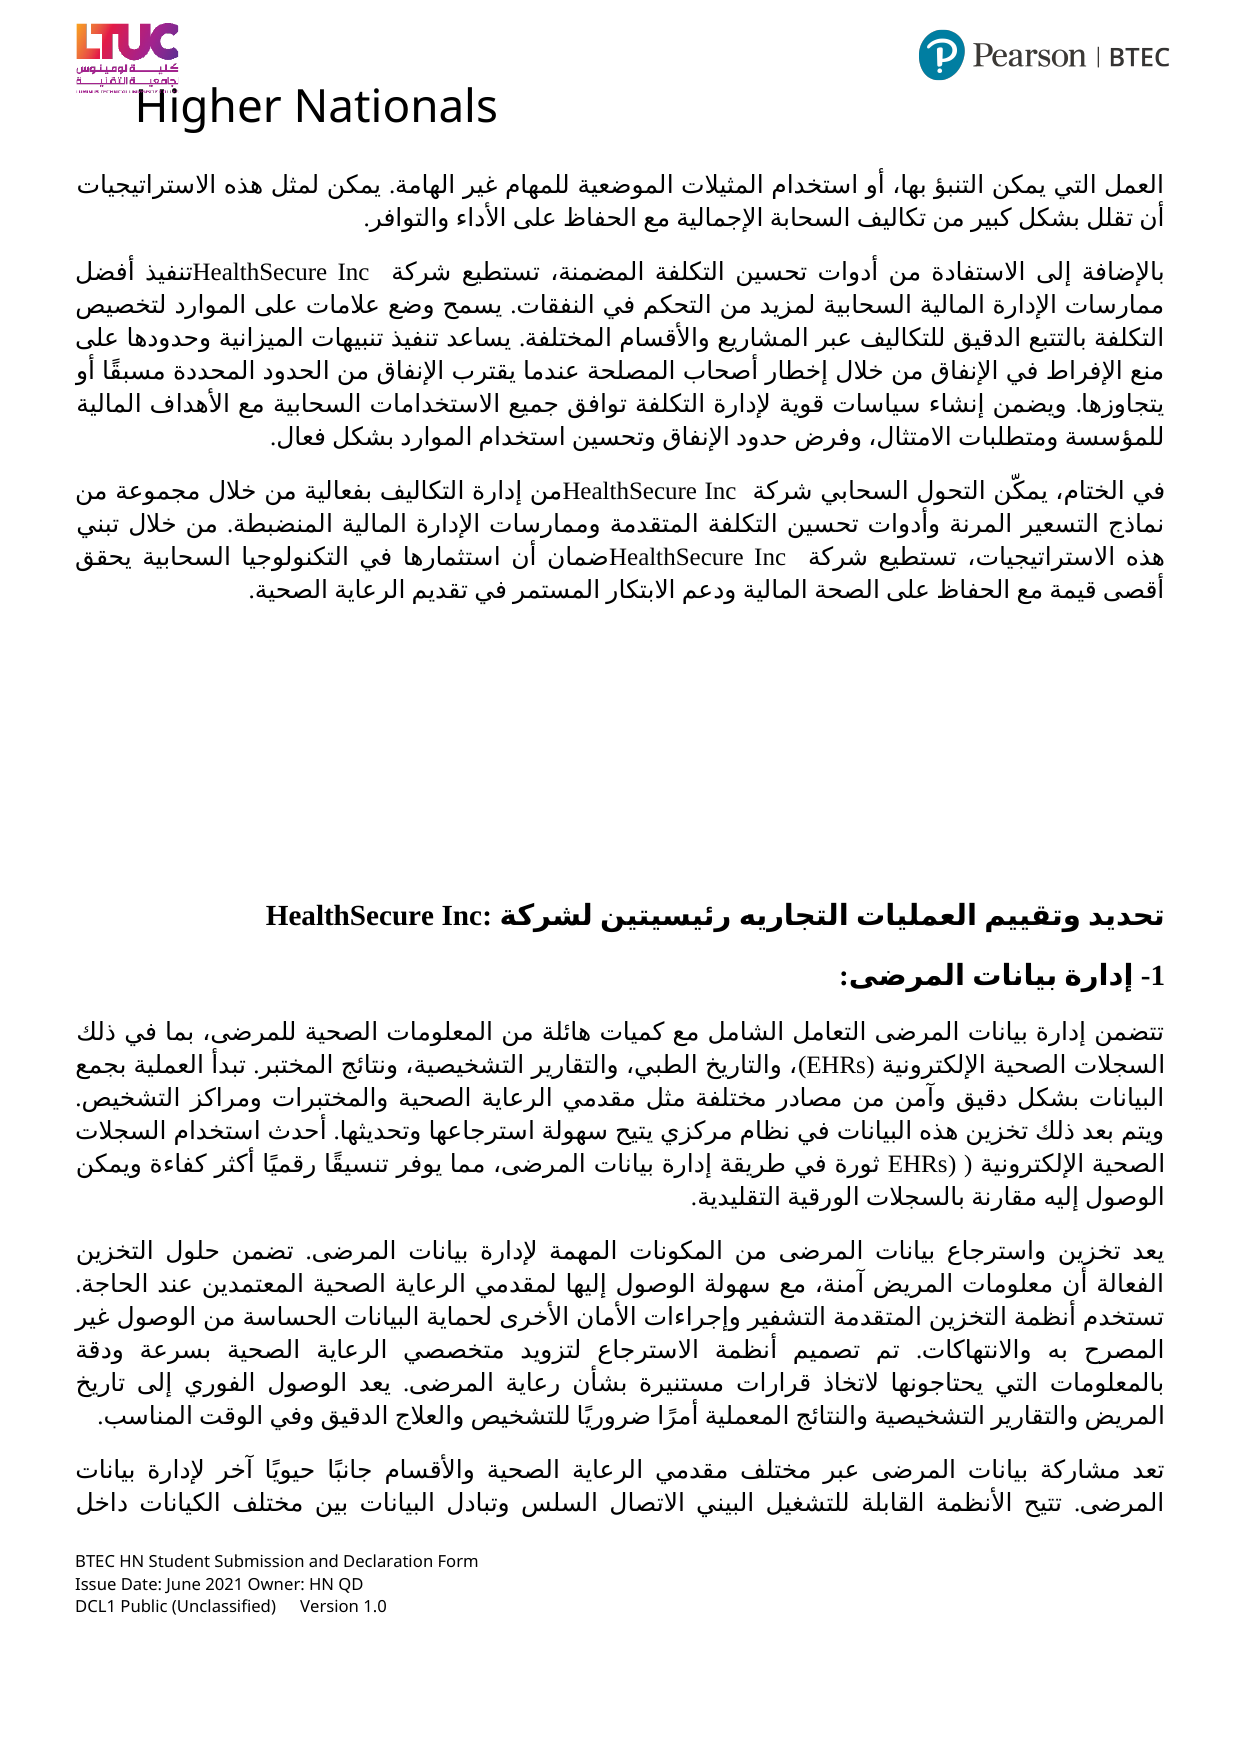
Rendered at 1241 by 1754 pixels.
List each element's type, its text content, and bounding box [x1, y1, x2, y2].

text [75, 170, 1165, 232]
picture [75, 22, 179, 91]
text بالإضافة إلى الاستفادة من أدوات تحسين التكلفة المضمنة، تستطيع شركة HealthSecure Incتنفيذ أفضل ممارسات الإدارة المالية السحابية لمزيد من التحكم في النفقات. يسمح وضع علامات على الموارد لتخصيص التكلفة بالتتبع الدقيق للتكاليف عبر المشاريع والأقسام المختلفة. يساعد تنفيذ تنبيهات الميزانية وحدودها على منع الإفراط في الإنفاق من خلال إخطار أصحاب المصلحة عندما يقترب الإنفاق من الحدود المحددة مسبقًا أو يتجاوزها. ويضمن إنشاء سياسات قوية لإدارة التكلفة توافق جميع الاستخدامات السحابية مع الأهداف المالية للمؤسسة ومتطلبات الامتثال، وفرض حدود الإنفاق وتحسين استخدام الموارد بشكل فعال. [75, 257, 1165, 451]
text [75, 1455, 1165, 1517]
text يعد تخزين واسترجاع بيانات المرضى من المكونات المهمة لإدارة بيانات المرضى. تضمن حلول التخزين الفعالة أن معلومات المريض آمنة، مع سهولة الوصول إليها لمقدمي الرعاية الصحية المعتمدين عند الحاجة. تستخدم أنظمة التخزين المتقدمة التشفير وإجراءات الأمان الأخرى لحماية البيانات الحساسة من الوصول غير المصرح به والانتهاكات. تم تصميم أنظمة الاسترجاع لتزويد متخصصي الرعاية الصحية بسرعة ودقة بالمعلومات التي يحتاجونها لاتخاذ قرارات مستنيرة بشأن رعاية المرضى. يعد الوصول الفوري إلى تاريخ المريض والتقارير التشخيصية والنتائج المعملية أمرًا ضروريًا للتشخيص والعلاج الدقيق وفي الوقت المناسب. [75, 1236, 1165, 1430]
picture [914, 22, 1172, 86]
text تتضمن إدارة بيانات المرضى التعامل الشامل مع كميات هائلة من المعلومات الصحية للمرضى، بما في ذلك السجلات الصحية الإلكترونية (EHRs)، والتاريخ الطبي، والتقارير التشخيصية، ونتائج المختبر. تبدأ العملية بجمع البيانات بشكل دقيق وآمن من مصادر مختلفة مثل مقدمي الرعاية الصحية والمختبرات ومراكز التشخيص. ويتم بعد ذلك تخزين هذه البيانات في نظام مركزي يتيح سهولة استرجاعها وتحديثها. أحدث استخدام السجلات الصحية الإلكترونية ( (EHRs ثورة في طريقة إدارة بيانات المرضى، مما يوفر تنسيقًا رقميًا أكثر كفاءة ويمكن الوصول إليه مقارنة بالسجلات الورقية التقليدية. [75, 1017, 1165, 1211]
text 1- إدارة بيانات المرضى: [75, 958, 1165, 991]
text تحديد وتقييم العمليات التجاريه رئيسيتين لشركة :HealthSecure Inc [75, 898, 1165, 932]
text في الختام، يمكّن التحول السحابي شركة HealthSecure Incمن إدارة التكاليف بفعالية من خلال مجموعة من نماذج التسعير المرنة وأدوات تحسين التكلفة المتقدمة وممارسات الإدارة المالية المنضبطة. من خلال تبني هذه الاستراتيجيات، تستطيع شركة HealthSecure Incضمان أن استثمارها في التكنولوجيا السحابية يحقق أقصى قيمة مع الحفاظ على الصحة المالية ودعم الابتكار المستمر في تقديم الرعاية الصحية. [75, 476, 1165, 604]
